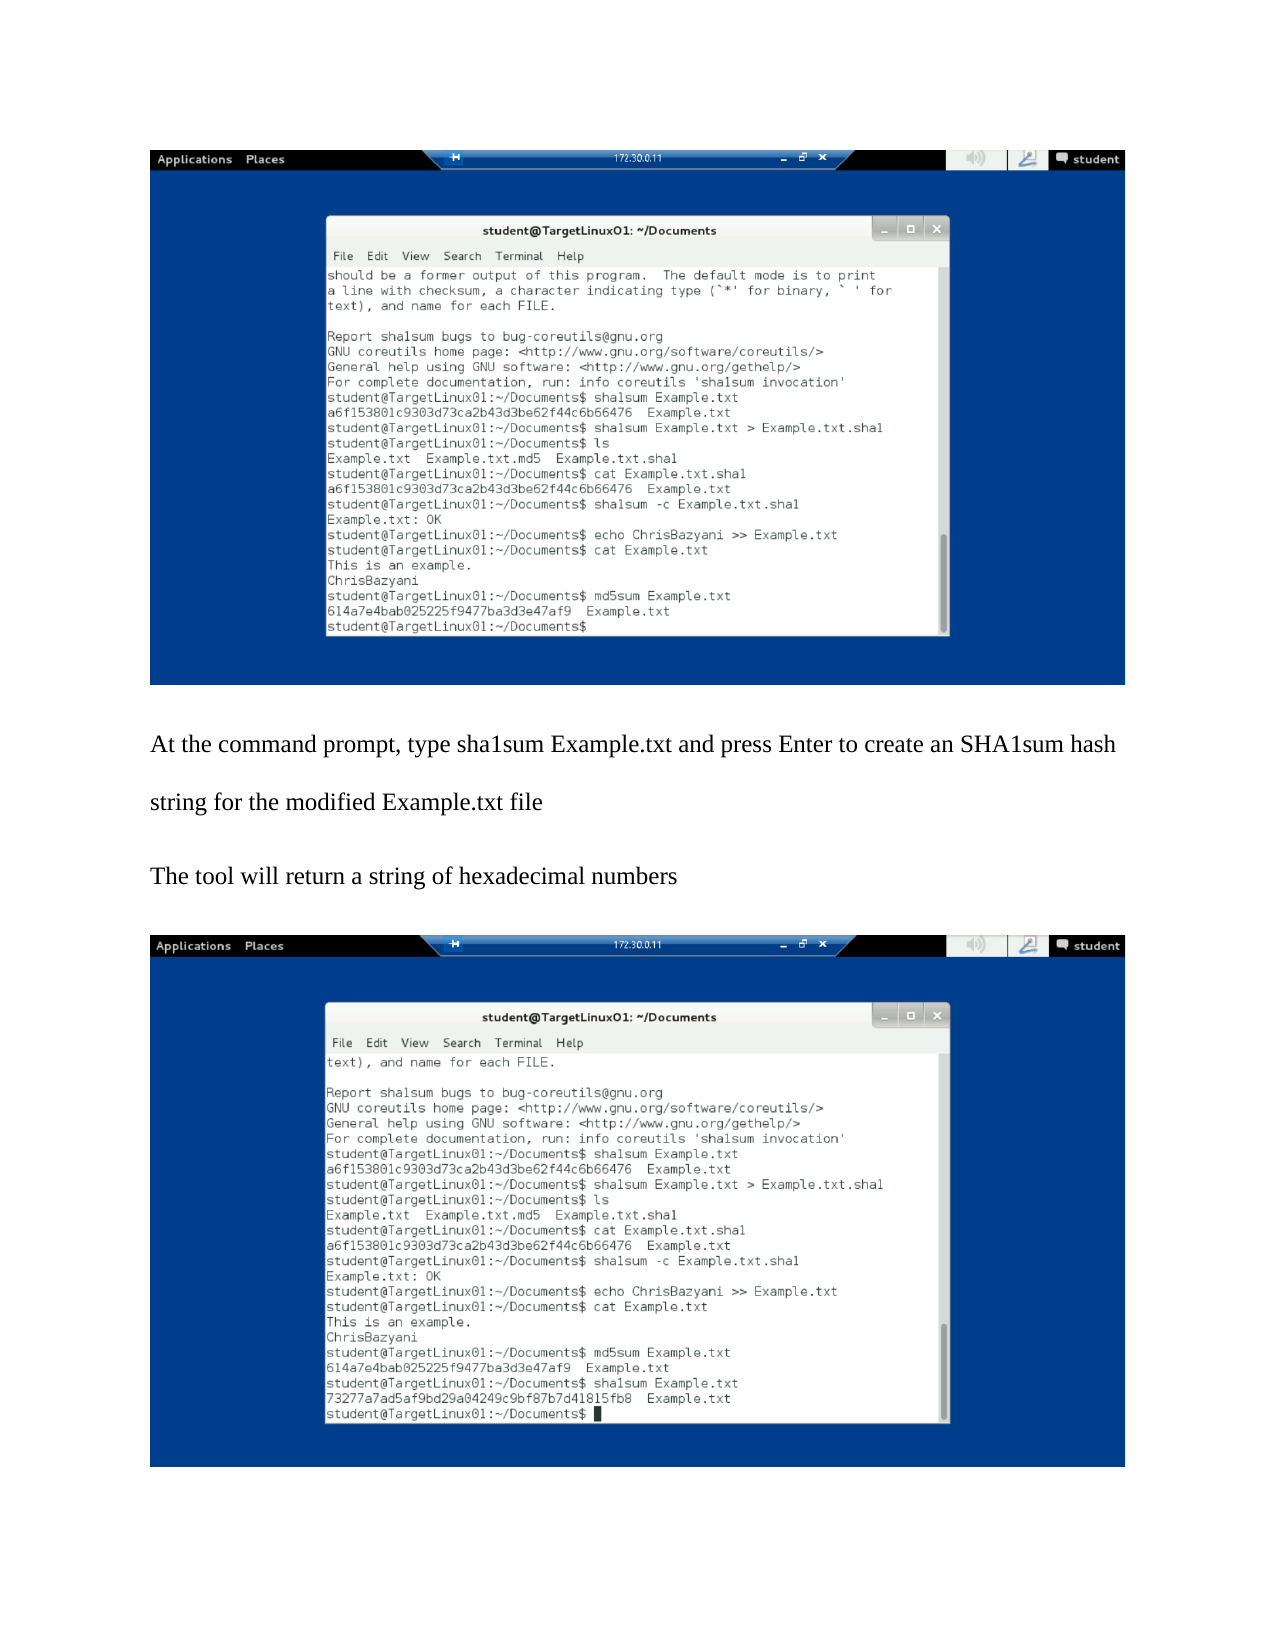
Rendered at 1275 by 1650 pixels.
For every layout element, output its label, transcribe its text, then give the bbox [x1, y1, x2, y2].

text At the command prompt, type sha1sum Example.txt and press Enter to create an SHA1sum hash string for the modified Example.txt file [150, 729, 1125, 816]
picture [150, 935, 1125, 1467]
picture [150, 150, 1125, 685]
text The tool will return a string of hexadecimal numbers [150, 861, 1125, 890]
